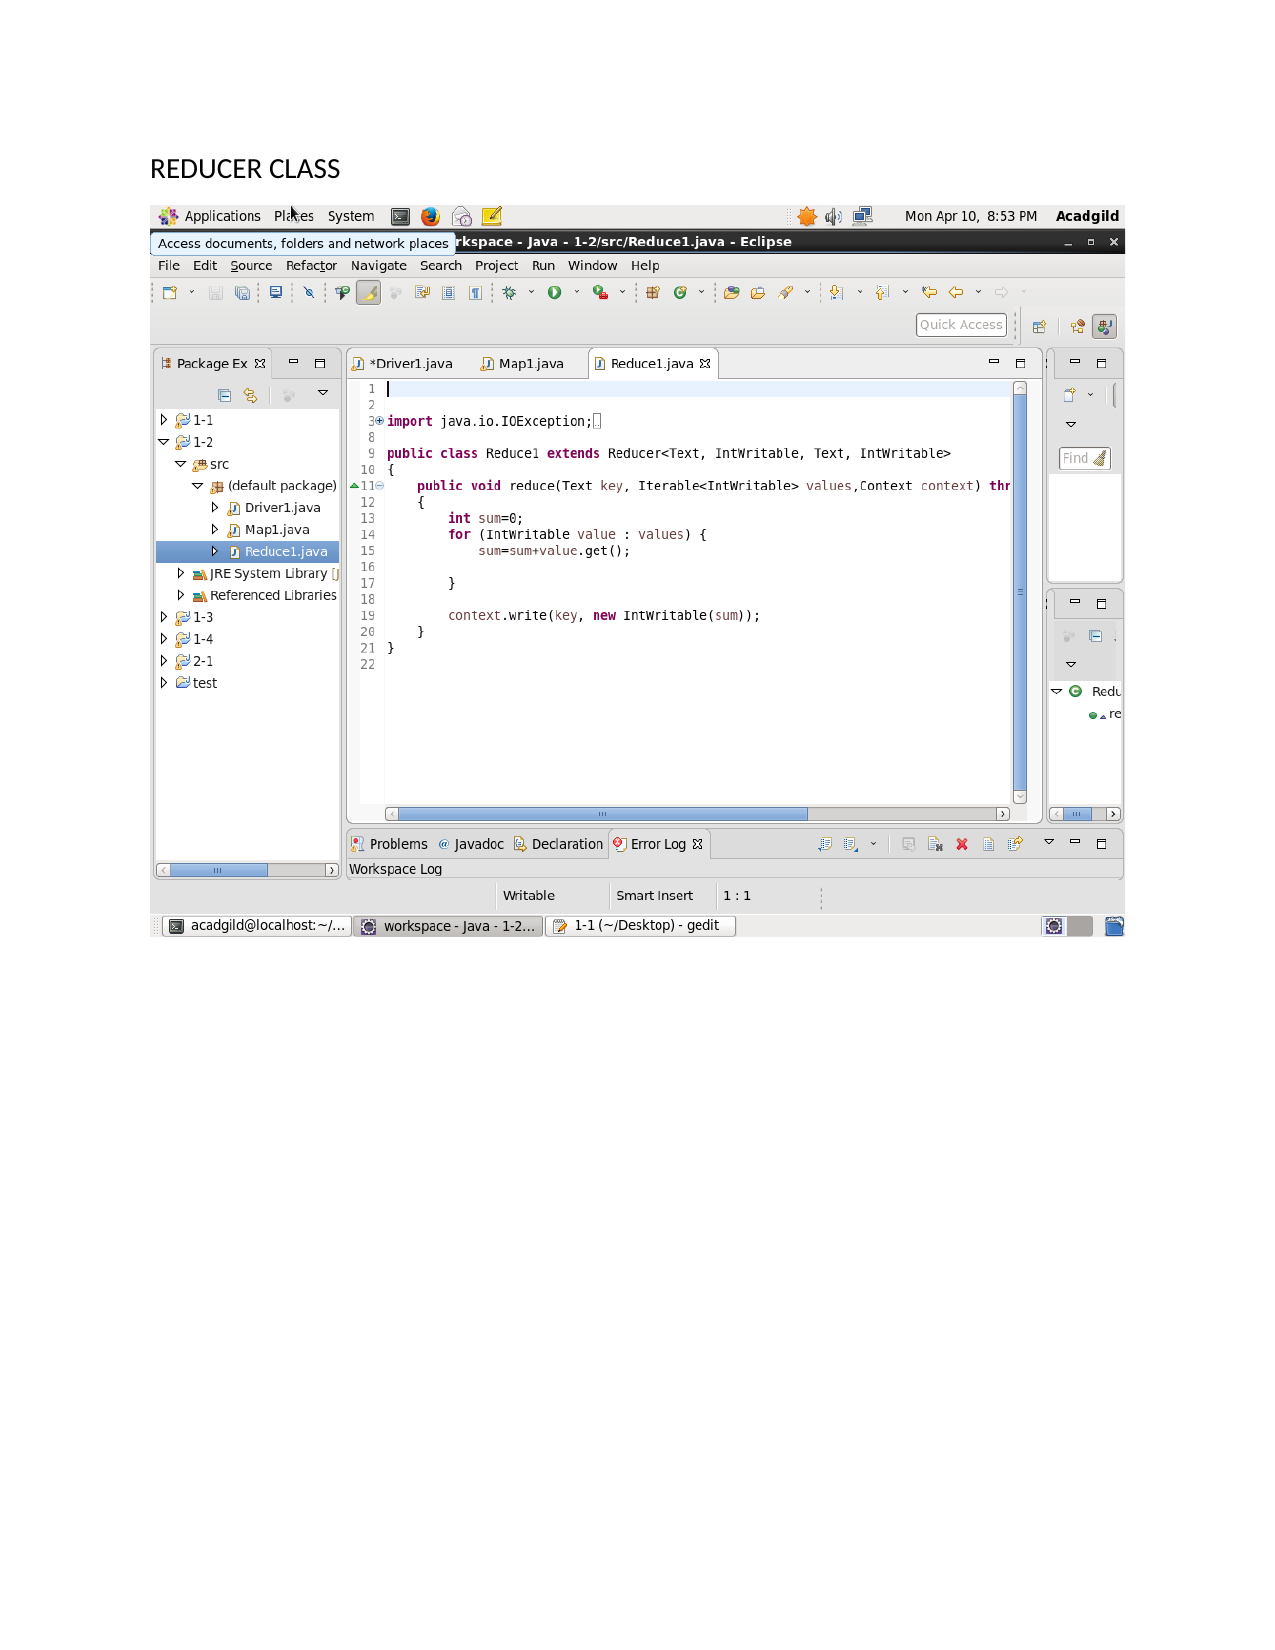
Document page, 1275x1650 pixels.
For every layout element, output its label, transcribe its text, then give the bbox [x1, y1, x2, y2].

text REDUCER CLASS [150, 150, 1125, 186]
picture [150, 205, 1125, 937]
